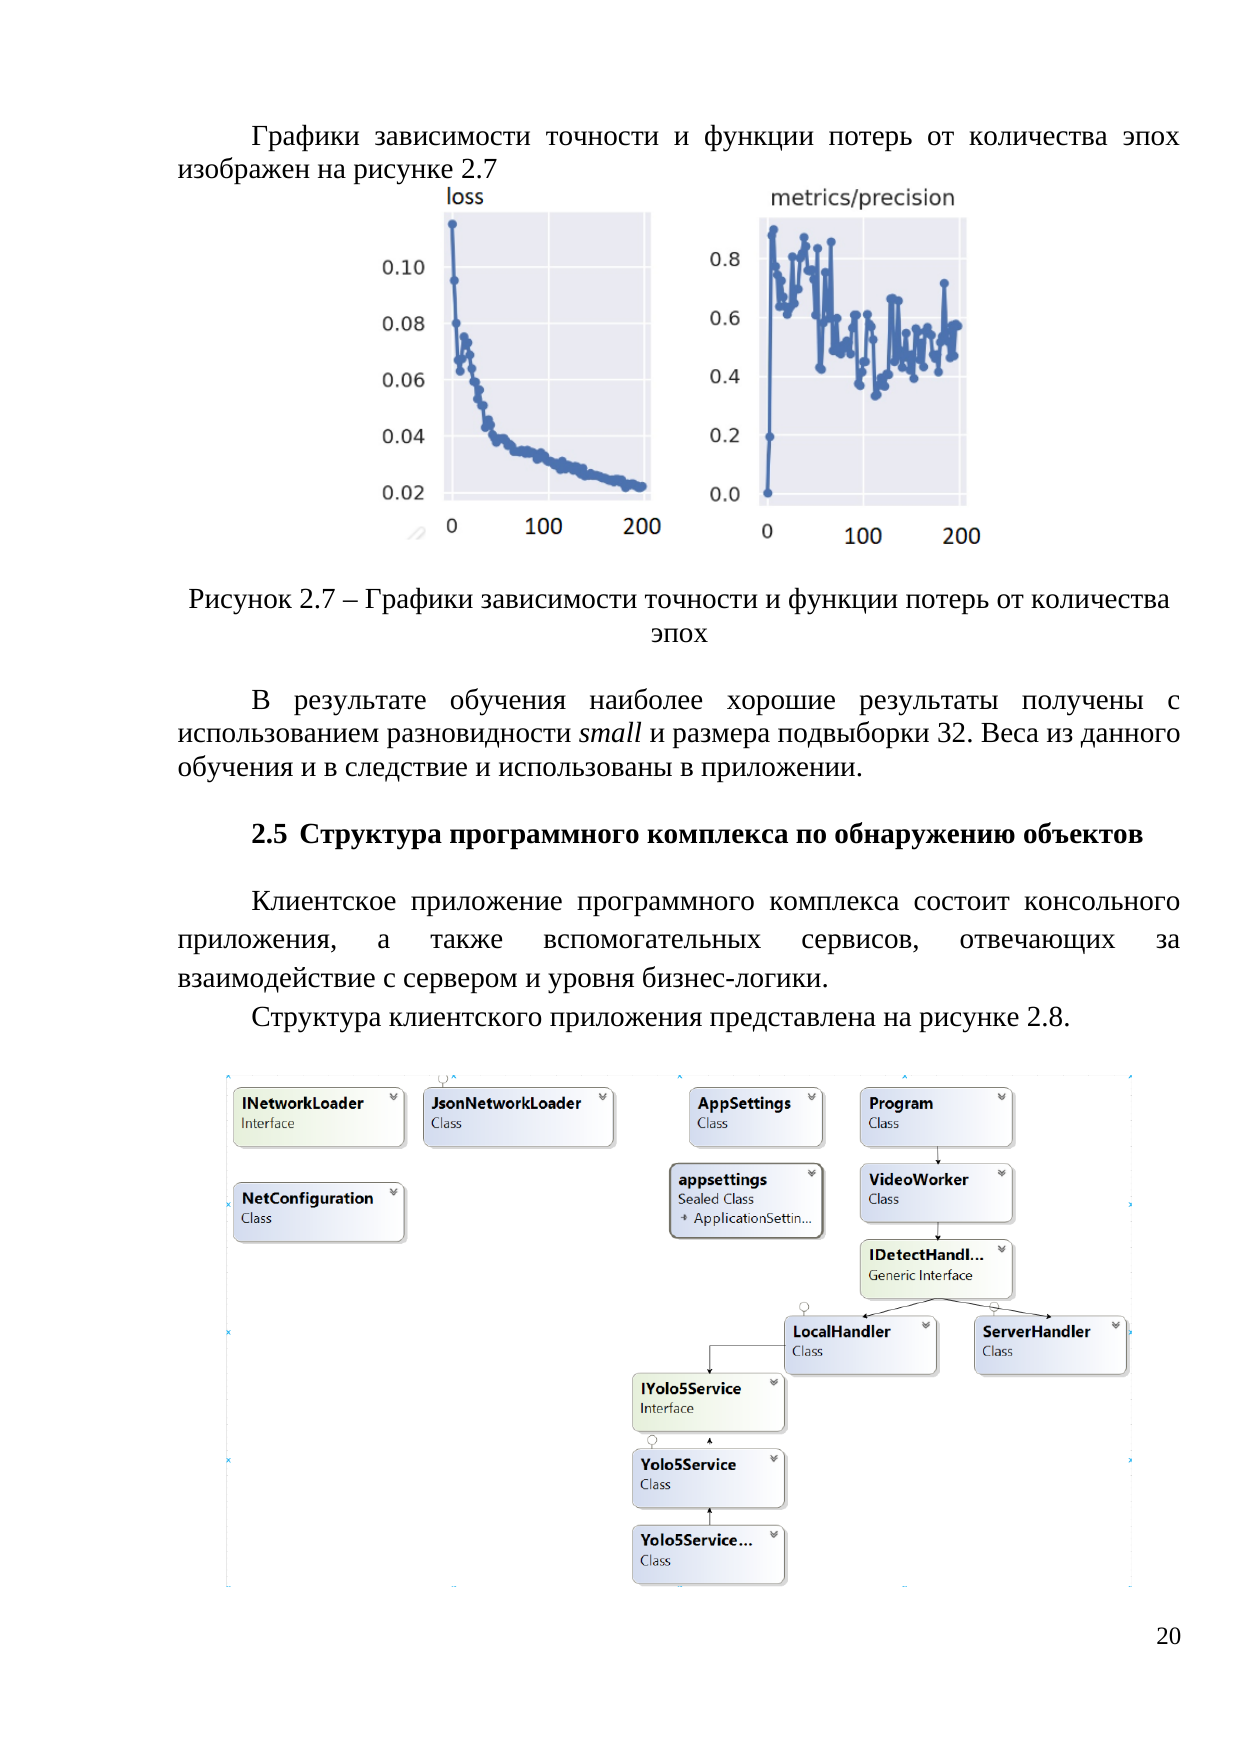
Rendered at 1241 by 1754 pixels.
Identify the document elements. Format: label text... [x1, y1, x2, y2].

subtitle 2.5 Структура программного комплекса по обнаружению объектов [251, 816, 1181, 849]
text Графики зависимости точности и функции потерь от количества эпох изображен на рисунке 2.7 [177, 118, 1181, 185]
text Клиентское приложение программного комплекса состоит консольного приложения, а также вспомогательных сервисов, отвечающих за взаимодействие с сервером и уровня бизнес-логики. [177, 883, 1181, 994]
text Рисунок 2.7 – Графики зависимости точности и функции потерь от количества эпох [177, 581, 1181, 648]
text В результате обучения наиболее хорошие результаты получены с использованием разновидности small и размера подвыборки 32. Веса из данного обучения и в следствие и использованы в приложении. [177, 682, 1181, 782]
picture [353, 185, 1005, 548]
picture [226, 1075, 1132, 1587]
text Структура клиентского приложения представлена на рисунке 2.8. [177, 999, 1181, 1032]
